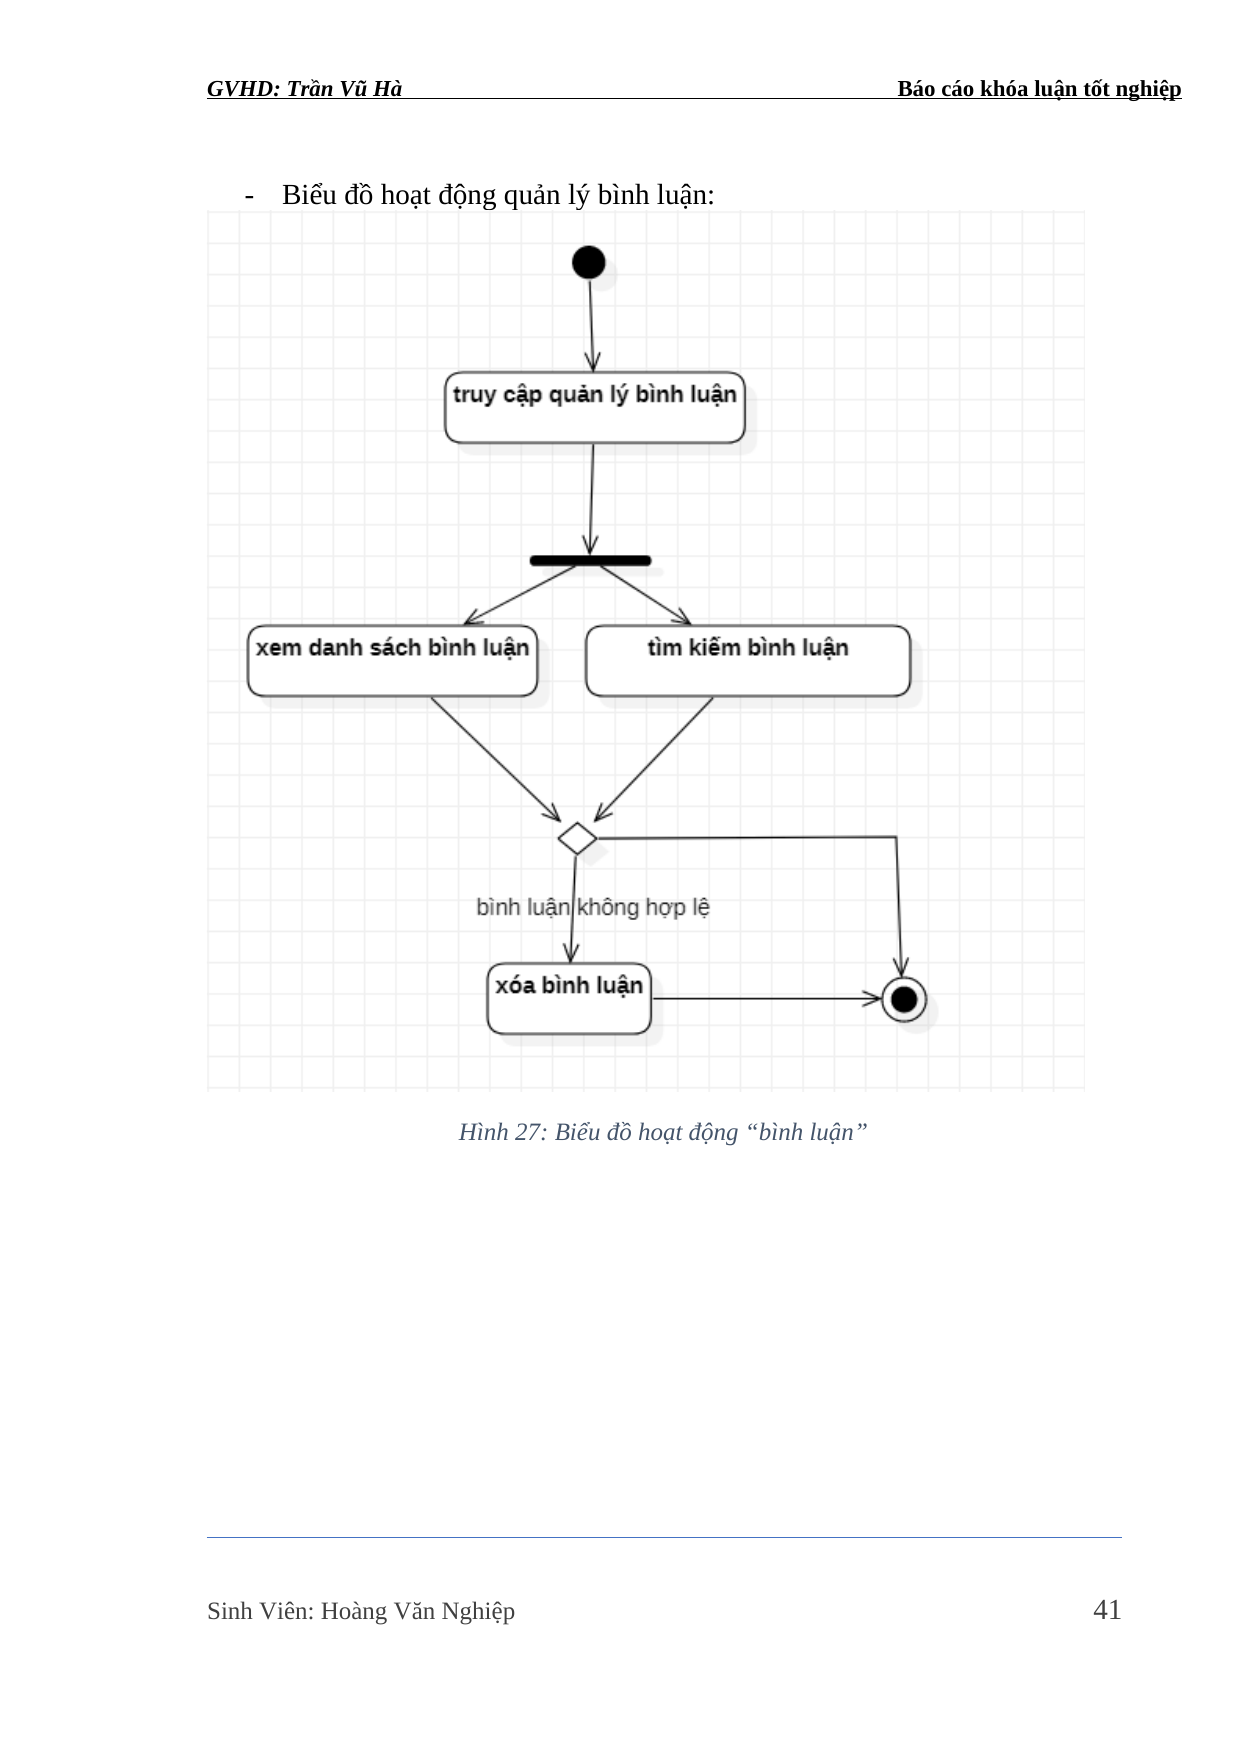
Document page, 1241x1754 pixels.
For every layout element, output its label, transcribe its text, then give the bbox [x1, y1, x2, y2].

list Biểu đồ hoạt động quản lý bình luận: [244, 177, 1122, 211]
picture [206, 210, 1085, 1092]
text Hình 27: Biểu đồ hoạt động “bình luận” [207, 1117, 1122, 1146]
